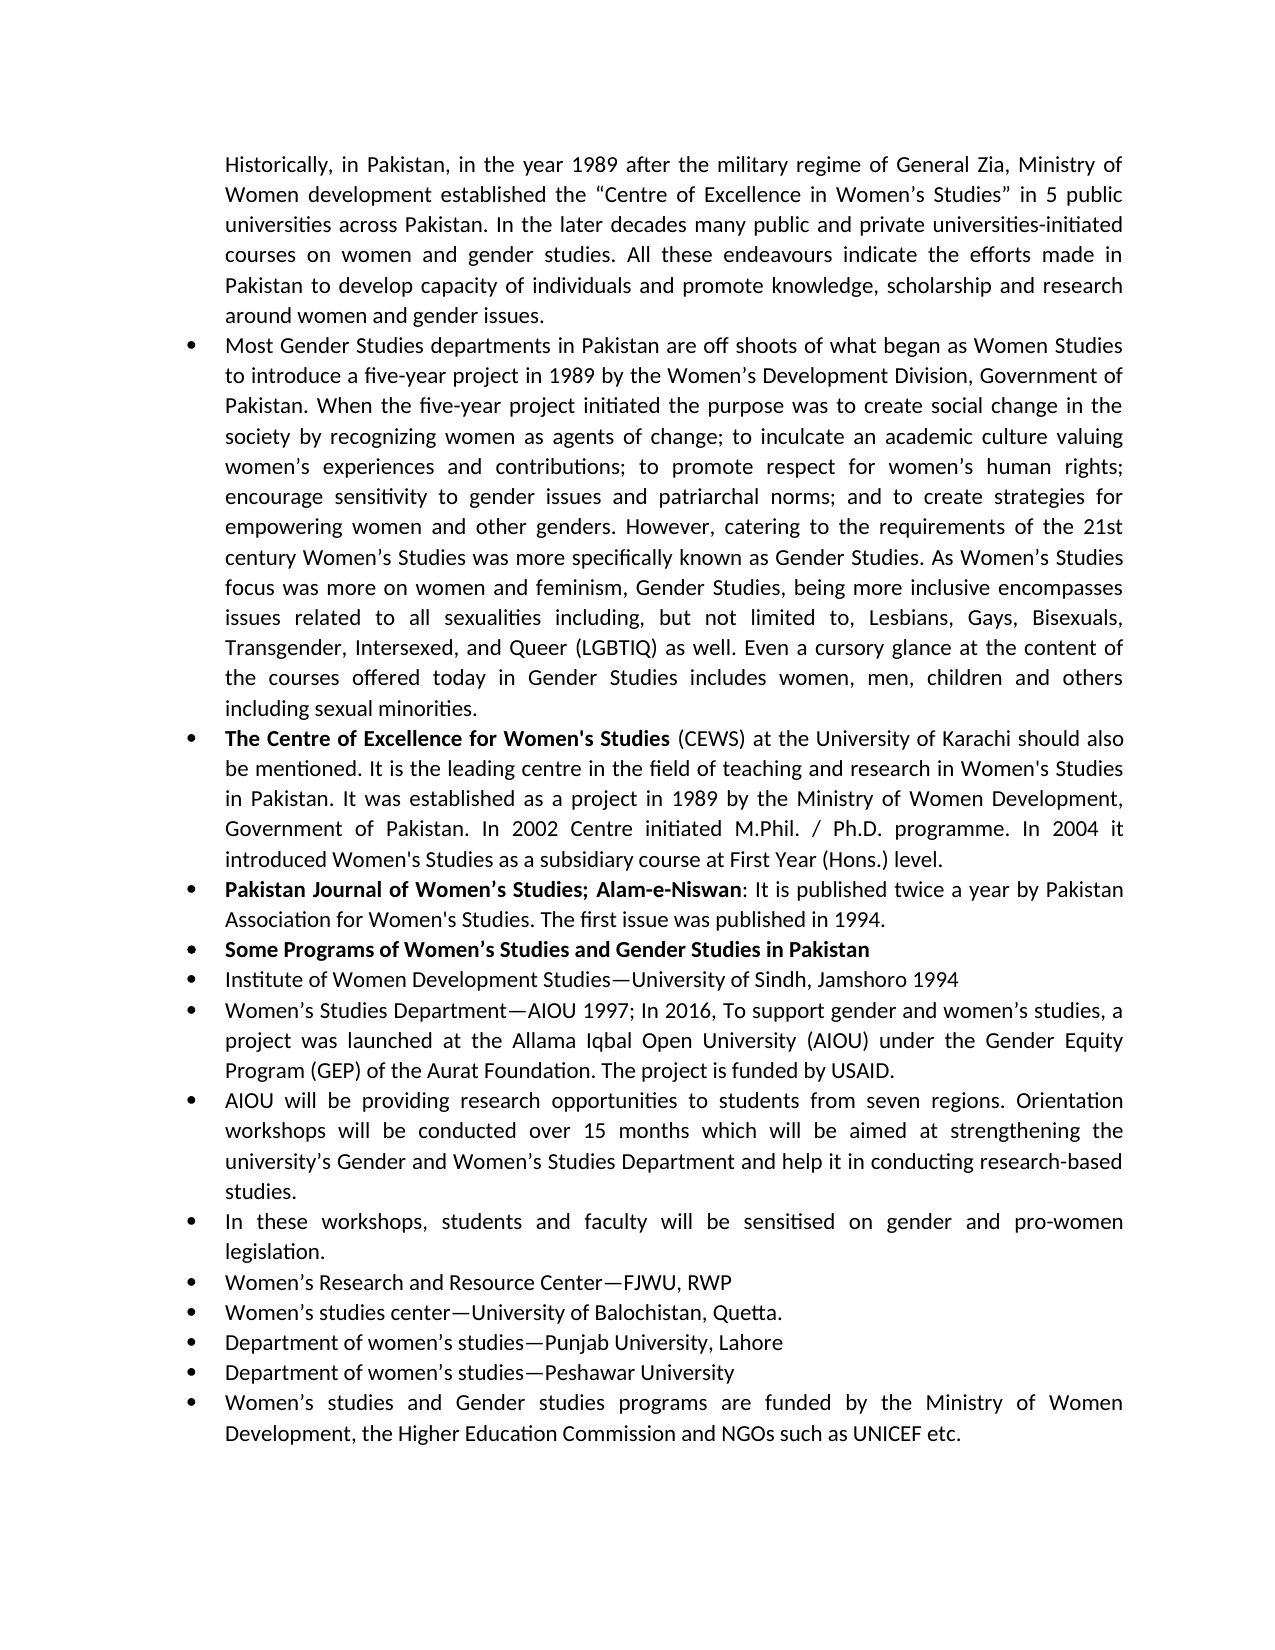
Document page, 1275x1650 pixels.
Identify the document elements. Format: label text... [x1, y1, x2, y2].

list Department of women’s studies—Punjab University, Lahore [187, 1328, 1125, 1356]
list Women’s Studies Department—AIOU 1997; In 2016, To support gender and women’s studies, a project was launched at the Allama Iqbal Open University (AIOU) under the Gender Equity Program (GEP) of the Aurat Foundation. The project is funded by USAID. [187, 996, 1125, 1084]
list Some Programs of Women’s Studies and Gender Studies in Pakistan [187, 935, 1125, 963]
list Women’s studies and Gender studies programs are funded by the Ministry of Women Development, the Higher Education Commission and NGOs such as UNICEF etc. [187, 1388, 1125, 1447]
list Pakistan Journal of Women’s Studies; ​Alam-e-Niswan​:​ ​It is published twice a year by Pakistan Association for Women's Studies. The first issue was published in 1994. [187, 875, 1125, 933]
list AIOU will be providing research opportunities to students from seven regions. Orientation workshops will be conducted over 15 months which will be aimed at strengthening the university’s Gender and Women’s Studies Department and help it in conducting research-based studies. [187, 1086, 1125, 1205]
list Women’s Research and Resource Center—FJWU, RWP [187, 1268, 1125, 1296]
list Department of women’s studies—Peshawar University [187, 1358, 1125, 1386]
list Most Gender Studies departments in Pakistan are off shoots of what began as Women Studies to introduce a five-year project in 1989 by the Women’s Development Division, Government of Pakistan. When the five-year project initiated the purpose was to create social change in the society by recognizing women as agents of change; to inculcate an academic culture valuing women’s experiences and contributions; to promote respect for women’s human rights; encourage sensitivity to gender issues and patriarchal norms; and to create strategies for empowering women and other genders. However, catering to the requirements of the 21st century Women’s Studies was more specifically known as Gender Studies. As Women’s Studies focus was more on women and feminism, Gender Studies, being more inclusive encompasses issues related to all sexualities including, but not limited to, Lesbians, Gays, Bisexuals, Transgender, Intersexed, and Queer (LGBTIQ) as well. Even a cursory glance at the content of the courses offered today in Gender Studies includes women, men, children and others including sexual minorities. [187, 331, 1125, 722]
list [187, 150, 1125, 329]
list In these workshops, students and faculty will be sensitised on gender and pro-women legislation. [187, 1207, 1125, 1266]
list Institute of Women Development Studies—University of Sindh, Jamshoro 1994 [187, 966, 1125, 994]
list Women’s studies center—University of Balochistan, Quetta. [187, 1298, 1125, 1326]
list The Centre of Excellence for Women's Studies (CEWS) ​at the University of Karachi should also be mentioned. It is the leading centre in the field of teaching and research in Women's Studies in Pakistan. It was established as a project in 1989 by the Ministry of Women Development, Government of Pakistan. In 2002 Centre initiated M.Phil. / Ph.D. programme. In 2004 it introduced Women's Studies as a subsidiary course at First Year (Hons.) level. [187, 724, 1125, 873]
